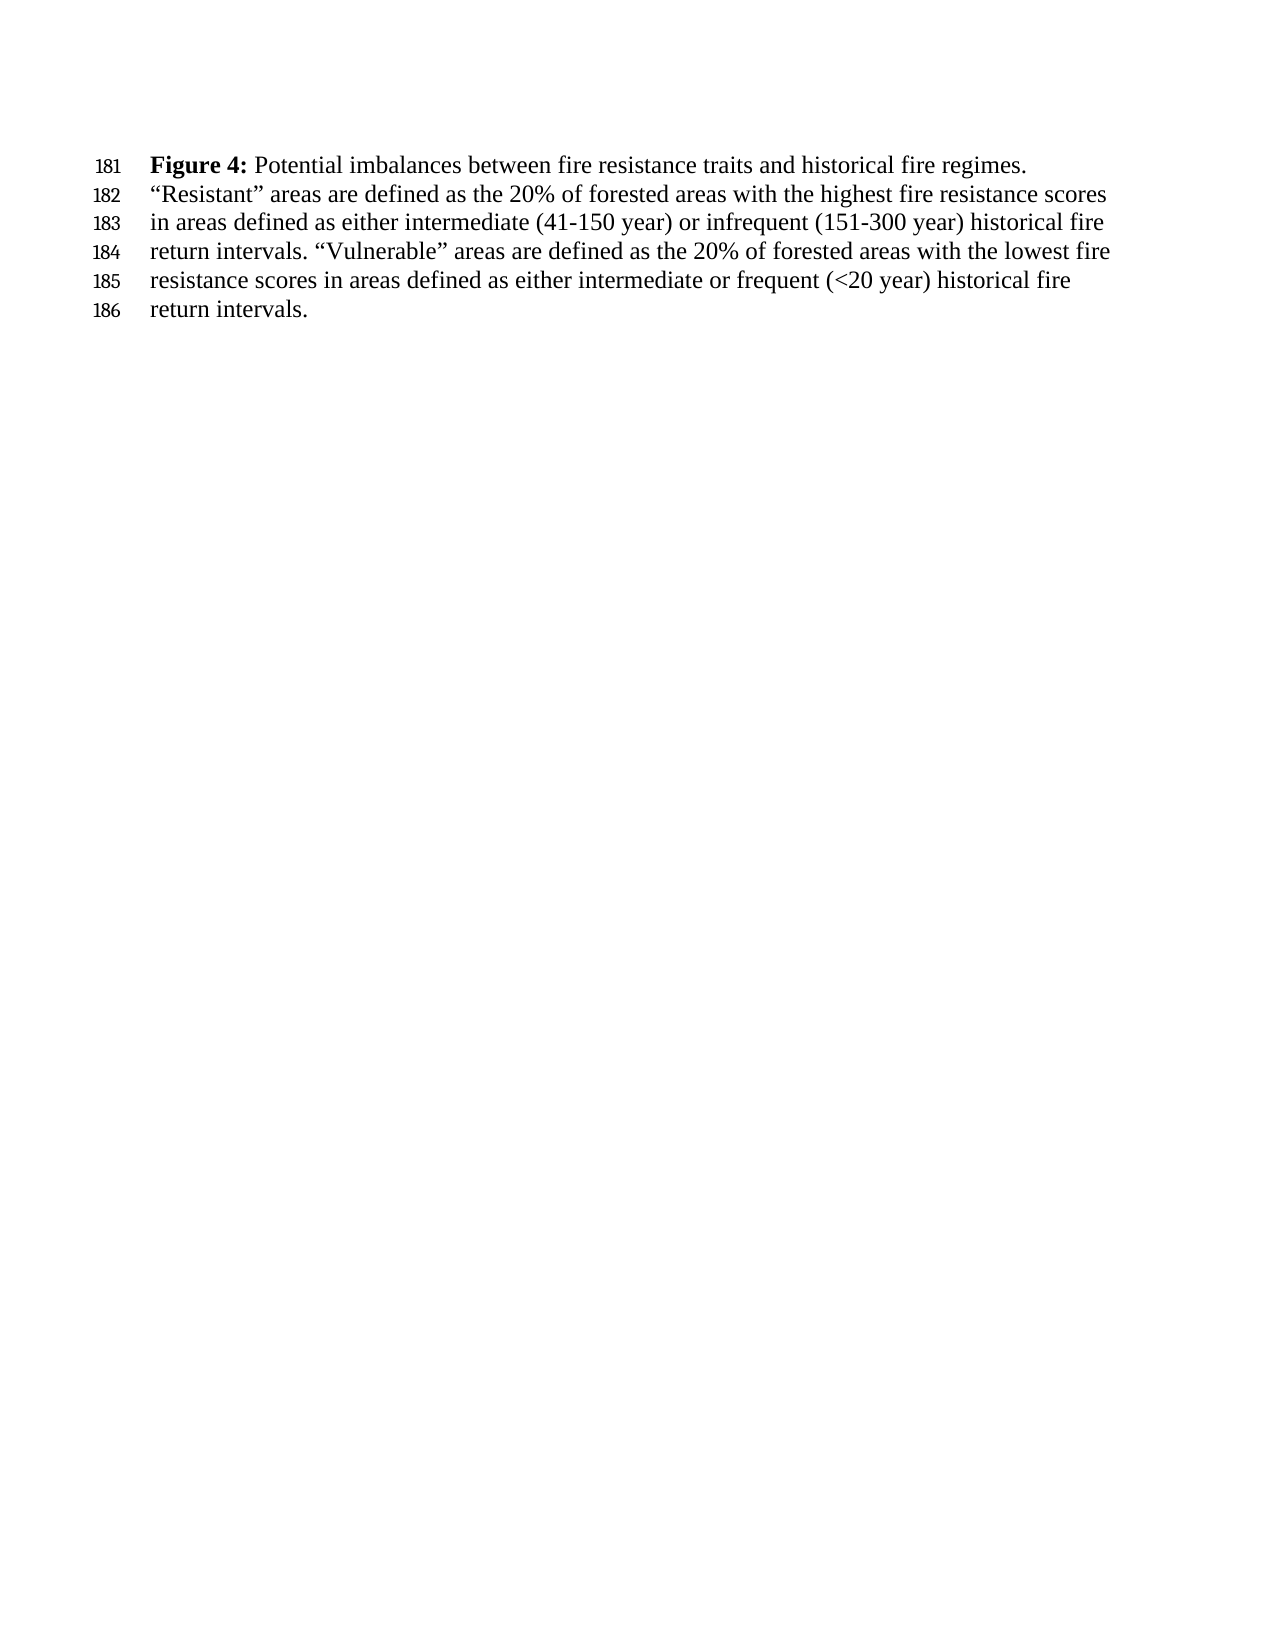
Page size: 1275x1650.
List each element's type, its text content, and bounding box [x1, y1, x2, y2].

text Figure 4: Potential imbalances between fire resistance traits and historical fire regimes. “Resistant” areas are defined as the 20% of forested areas with the highest fire resistance scores in areas defined as either intermediate (41-150 year) or infrequent (151-300 year) historical fire return intervals. “Vulnerable” areas are defined as the 20% of forested areas with the lowest fire resistance scores in areas defined as either intermediate or frequent (<20 year) historical fire return intervals. [150, 150, 1125, 322]
